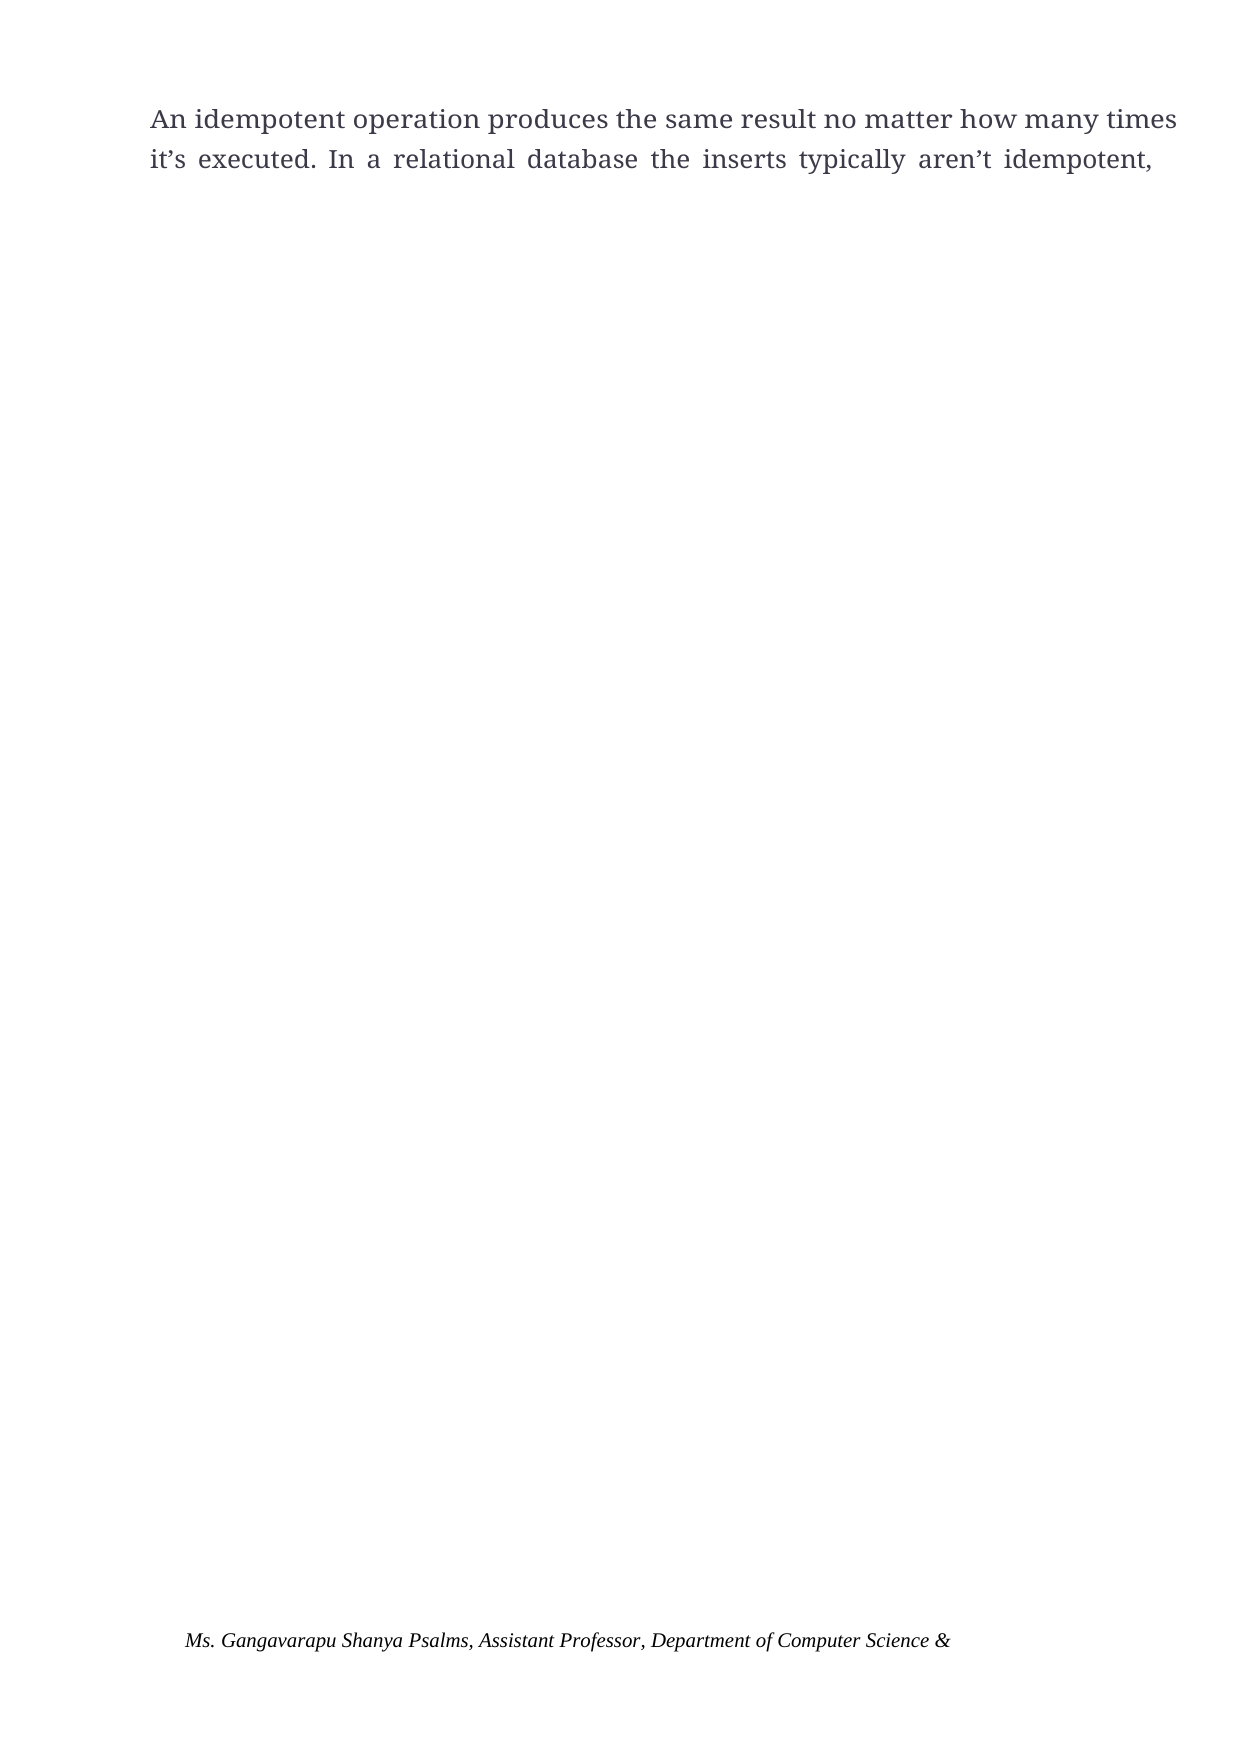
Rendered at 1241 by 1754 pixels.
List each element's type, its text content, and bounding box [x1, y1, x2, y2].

text it’s executed. In a relational database the inserts typically aren’t idempotent, [150, 142, 1240, 176]
text An idempotent operation produces the same result no matter how many times [150, 102, 1240, 136]
